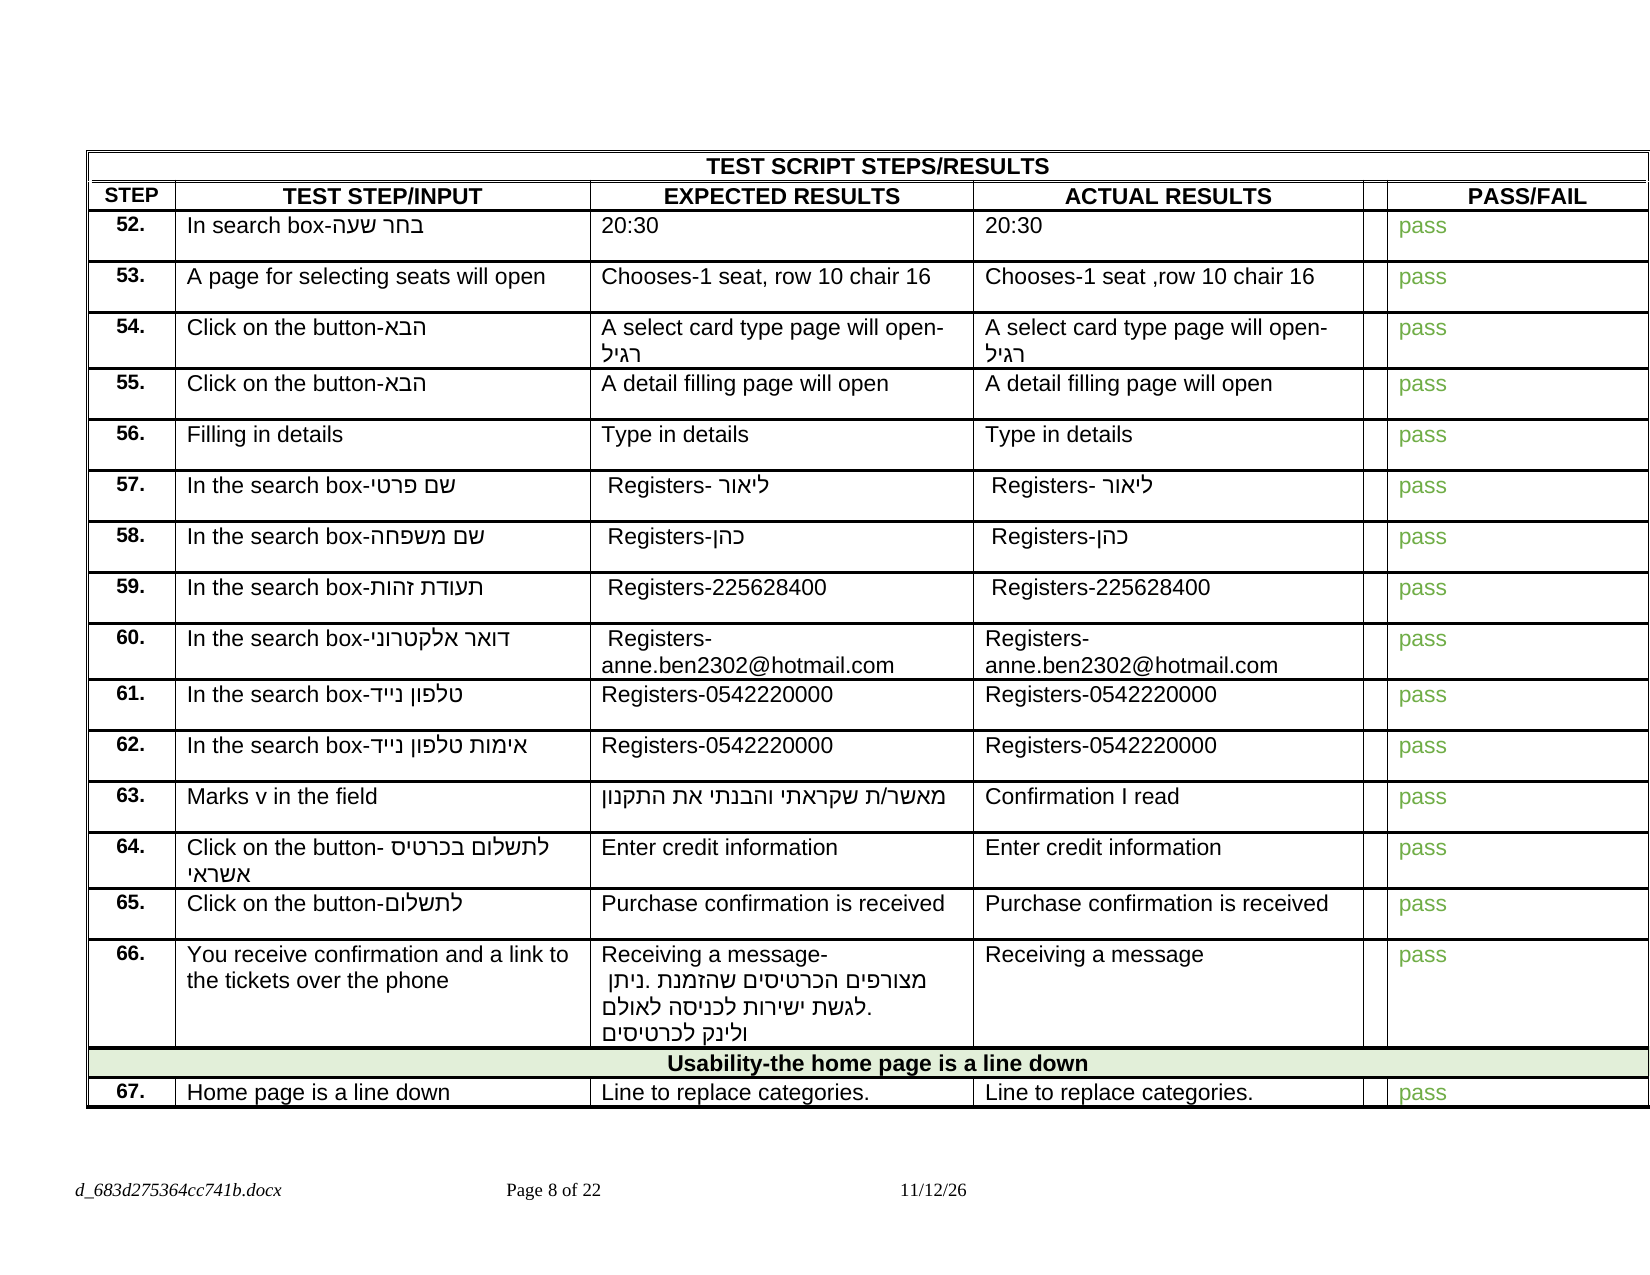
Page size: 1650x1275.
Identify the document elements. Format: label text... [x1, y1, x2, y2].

table_cell [89, 783, 175, 831]
table_cell [1364, 212, 1387, 260]
table_cell [1364, 681, 1387, 729]
table_cell A select card type page will open- רגיל [591, 314, 973, 367]
table_cell [89, 941, 175, 1046]
table_cell pass [1388, 212, 1648, 260]
table_cell [89, 1079, 175, 1105]
table_cell pass [1388, 314, 1648, 367]
table_cell [1364, 523, 1387, 571]
table_cell Line to replace categories. [591, 1079, 973, 1105]
table_cell Purchase confirmation is received [591, 890, 973, 938]
table_cell pass [1388, 890, 1648, 938]
table_cell Registers-כהן [591, 523, 973, 571]
table_cell [1364, 1079, 1387, 1105]
table_cell Registers-0542220000 [591, 681, 973, 729]
table_cell Type in details [591, 421, 973, 469]
table_cell Marks v in the field [176, 783, 590, 831]
table_cell Usability-the home page is a line down [89, 1050, 1648, 1076]
table_cell [89, 890, 175, 938]
table_cell [89, 314, 175, 367]
table_cell Filling in details [176, 421, 590, 469]
table_cell [1364, 732, 1387, 780]
table_cell Registers-כהן [974, 523, 1363, 571]
table_cell [1364, 370, 1387, 418]
table_cell Registers-0542220000 [974, 681, 1363, 729]
table_cell TEST STEP/INPUT [176, 183, 590, 209]
table_cell Click on the button-הבא [176, 314, 590, 367]
table_cell [89, 472, 175, 520]
table_cell Registers-0542220000 [591, 732, 973, 780]
table_cell Purchase confirmation is received [974, 890, 1363, 938]
table_cell PASS/FAIL [1388, 180, 1648, 209]
table_cell [1364, 183, 1387, 209]
table_cell [1364, 574, 1387, 622]
table_cell In the search box-שם משפחה [176, 523, 590, 571]
table_cell A detail filling page will open [591, 370, 973, 418]
table_cell [89, 732, 175, 780]
table_cell [1364, 941, 1387, 1046]
table_cell pass [1388, 523, 1648, 571]
table_cell Click on the button-לתשלום בכרטיס אשראי [176, 834, 590, 887]
table_cell Registers- ליאור [591, 472, 973, 520]
table_cell [89, 370, 175, 418]
table_cell In search box-בחר שעה [176, 212, 590, 260]
table_cell A detail filling page will open [974, 370, 1363, 418]
table_header TEST SCRIPT STEPS/RESULTS [89, 153, 1648, 179]
table_cell [89, 523, 175, 571]
table_cell In the search box-טלפון נייד [176, 681, 590, 729]
table_cell Registers- ליאור [974, 472, 1363, 520]
table_cell In the search box-שם פרטי [176, 472, 590, 520]
table_cell In the search box-אימות טלפון נייד [176, 732, 590, 780]
table_cell 20:30 [591, 212, 973, 260]
table_cell [89, 263, 175, 311]
table_cell מאשר/ת שקראתי והבנתי את התקנון [591, 783, 973, 831]
table_cell Registers-0542220000 [974, 732, 1363, 780]
table_cell [89, 212, 175, 260]
table_cell [1364, 834, 1387, 887]
table_cell Registers-anne.ben2302@hotmail.com [974, 625, 1363, 678]
table_cell Click on the button-הבא [176, 370, 590, 418]
table_cell [89, 625, 175, 678]
table_cell pass [1388, 625, 1648, 678]
table_cell Registers-225628400 [591, 574, 973, 622]
table_cell ACTUAL RESULTS [974, 183, 1363, 209]
table_cell pass [1388, 263, 1648, 311]
table_cell pass [1388, 370, 1648, 418]
table_cell pass [1388, 732, 1648, 780]
table_cell In the search box-דואר אלקטרוני [176, 625, 590, 678]
table_cell pass [1388, 783, 1648, 831]
table_cell pass [1388, 681, 1648, 729]
table_cell Confirmation I read [974, 783, 1363, 831]
table_cell [89, 421, 175, 469]
table_cell A page for selecting seats will open [176, 263, 590, 311]
table_cell Type in details [974, 421, 1363, 469]
table_cell Enter credit information [591, 834, 973, 887]
table_cell Line to replace categories. [974, 1079, 1363, 1105]
table_cell [1364, 472, 1387, 520]
table_cell [1364, 263, 1387, 311]
table_cell pass [1388, 1079, 1648, 1105]
table_cell [1364, 421, 1387, 469]
table_cell Home page is a line down [176, 1079, 590, 1105]
table_cell Enter credit information [974, 834, 1363, 887]
table_cell A select card type page will open- רגיל [974, 314, 1363, 367]
table_cell Chooses-1 seat, row 10 chair 16 [591, 263, 973, 311]
table_cell You receive confirmation and a link to the tickets over the phone [176, 941, 590, 1046]
table_cell [1364, 783, 1387, 831]
table_cell 20:30 [974, 212, 1363, 260]
table_cell [89, 574, 175, 622]
table_cell pass [1388, 834, 1648, 887]
table_cell [89, 681, 175, 729]
table_cell [1364, 314, 1387, 367]
table_cell pass [1388, 941, 1648, 1046]
table_cell Receiving a message [974, 941, 1363, 1046]
table_cell [89, 834, 175, 887]
table_cell Chooses-1 seat ,row 10 chair 16 [974, 263, 1363, 311]
table_cell STEP [89, 180, 175, 209]
table_cell Registers-225628400 [974, 574, 1363, 622]
table_cell EXPECTED RESULTS [591, 183, 973, 209]
table_cell [1364, 890, 1387, 938]
table_cell pass [1388, 574, 1648, 622]
table_cell In the search box-תעודת זהות [176, 574, 590, 622]
table_cell pass [1388, 472, 1648, 520]
table_cell Receiving a message- מצורפים הכרטיסים שהזמנת .ניתן לגשת ישירות לכניסה לאולם. ולינק לכרטיסים [591, 941, 973, 1046]
table_cell pass [1388, 421, 1648, 469]
table_cell Registers-anne.ben2302@hotmail.com [591, 625, 973, 678]
table_cell Click on the button-לתשלום [176, 890, 590, 938]
table_cell [1364, 625, 1387, 678]
